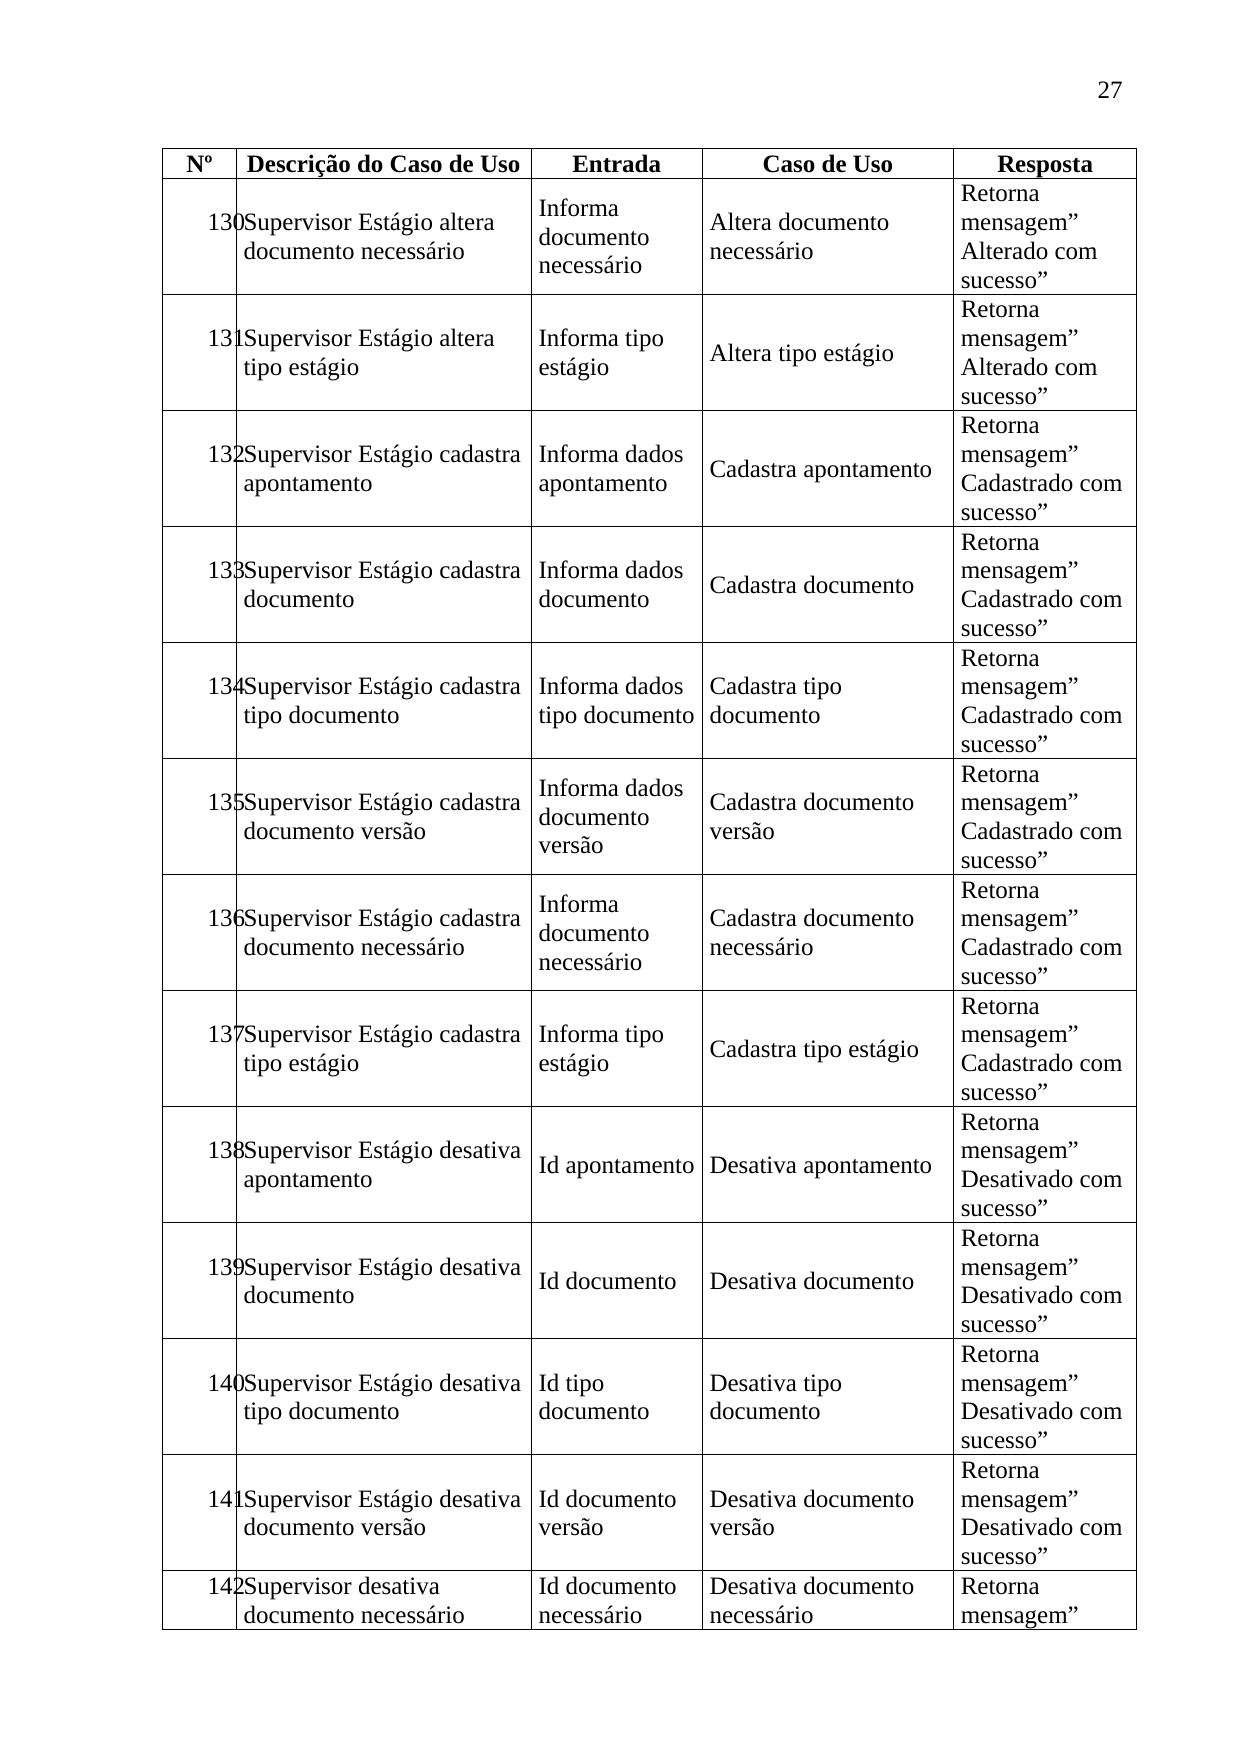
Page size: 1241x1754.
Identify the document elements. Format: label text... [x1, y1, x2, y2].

table_cell [163, 1223, 236, 1338]
table_cell Retorna mensagem” Alterado com sucesso” [954, 179, 1136, 293]
table_cell Supervisor Estágio altera documento necessário [237, 179, 531, 293]
table_cell Desativa documento [703, 1223, 953, 1338]
table_cell Supervisor Estágio cadastra documento [237, 527, 531, 642]
table_cell Retorna mensagem” Cadastrado com sucesso” [954, 643, 1136, 758]
table_cell Desativa documento necessário [703, 1571, 953, 1628]
table_cell Informa dados tipo documento [532, 643, 702, 758]
table_cell Cadastra apontamento [703, 411, 953, 526]
table_cell Retorna mensagem” Cadastrado com sucesso” [954, 875, 1136, 990]
table_cell Supervisor Estágio altera tipo estágio [237, 295, 531, 409]
table_cell [163, 991, 236, 1106]
table_cell Supervisor Estágio cadastra tipo estágio [237, 991, 531, 1106]
table_cell Informa dados documento [532, 527, 702, 642]
table_cell Supervisor Estágio desativa tipo documento [237, 1339, 531, 1454]
table_cell Id documento necessário [532, 1571, 702, 1628]
table_cell Informa dados documento versão [532, 759, 702, 874]
table_cell Id apontamento [532, 1107, 702, 1222]
table_cell Id documento versão [532, 1455, 702, 1570]
table_cell Supervisor Estágio cadastra documento necessário [237, 875, 531, 990]
table_cell Cadastra documento [703, 527, 953, 642]
table_cell Cadastra documento necessário [703, 875, 953, 990]
table_cell [163, 643, 236, 758]
table_cell Cadastra documento versão [703, 759, 953, 874]
table_header Resposta [954, 149, 1136, 177]
table_cell [163, 295, 236, 409]
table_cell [237, 1571, 531, 1628]
table_cell [163, 1571, 236, 1628]
table_cell Retorna mensagem” Desativado com sucesso” [954, 1107, 1136, 1222]
table_cell Informa tipo estágio [532, 295, 702, 409]
table_cell Supervisor Estágio cadastra documento versão [237, 759, 531, 874]
table_cell [163, 411, 236, 526]
table_cell Desativa documento versão [703, 1455, 953, 1570]
table_header Entrada [532, 149, 702, 177]
table_cell Informa tipo estágio [532, 991, 702, 1106]
table_cell [163, 1339, 236, 1454]
table_cell [163, 759, 236, 874]
table_header Descrição do Caso de Uso [237, 149, 531, 177]
table_cell Retorna mensagem” Cadastrado com sucesso” [954, 759, 1136, 874]
table_cell Cadastra tipo documento [703, 643, 953, 758]
table_cell Retorna mensagem” Alterado com sucesso” [954, 295, 1136, 409]
table_cell Desativa apontamento [703, 1107, 953, 1222]
table_cell Supervisor Estágio desativa documento [237, 1223, 531, 1338]
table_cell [954, 1571, 1136, 1628]
table_cell Supervisor Estágio cadastra tipo documento [237, 643, 531, 758]
table_cell Desativa tipo documento [703, 1339, 953, 1454]
table_cell [163, 875, 236, 990]
table_cell Cadastra tipo estágio [703, 991, 953, 1106]
table_cell [163, 1107, 236, 1222]
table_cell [954, 1455, 1136, 1570]
table_cell Retorna mensagem” Cadastrado com sucesso” [954, 527, 1136, 642]
table_cell Retorna mensagem” Cadastrado com sucesso” [954, 991, 1136, 1106]
table_cell [163, 179, 236, 293]
table_cell [163, 527, 236, 642]
table_cell Altera tipo estágio [703, 295, 953, 409]
table_cell Informa documento necessário [532, 179, 702, 293]
table_cell Altera documento necessário [703, 179, 953, 293]
table_cell Retorna mensagem” Desativado com sucesso” [954, 1223, 1136, 1338]
table_cell Supervisor Estágio desativa documento versão [237, 1455, 531, 1570]
table_cell Id tipo documento [532, 1339, 702, 1454]
table_cell Supervisor Estágio cadastra apontamento [237, 411, 531, 526]
table_cell Id documento [532, 1223, 702, 1338]
table_header Nº [163, 149, 236, 177]
table_cell Retorna mensagem” Desativado com sucesso” [954, 1339, 1136, 1454]
table_cell Informa dados apontamento [532, 411, 702, 526]
table_cell [163, 1455, 236, 1570]
table_header Caso de Uso [703, 149, 953, 177]
table_cell Informa documento necessário [532, 875, 702, 990]
table_cell Retorna mensagem” Cadastrado com sucesso” [954, 411, 1136, 526]
table_cell Supervisor Estágio desativa apontamento [237, 1107, 531, 1222]
